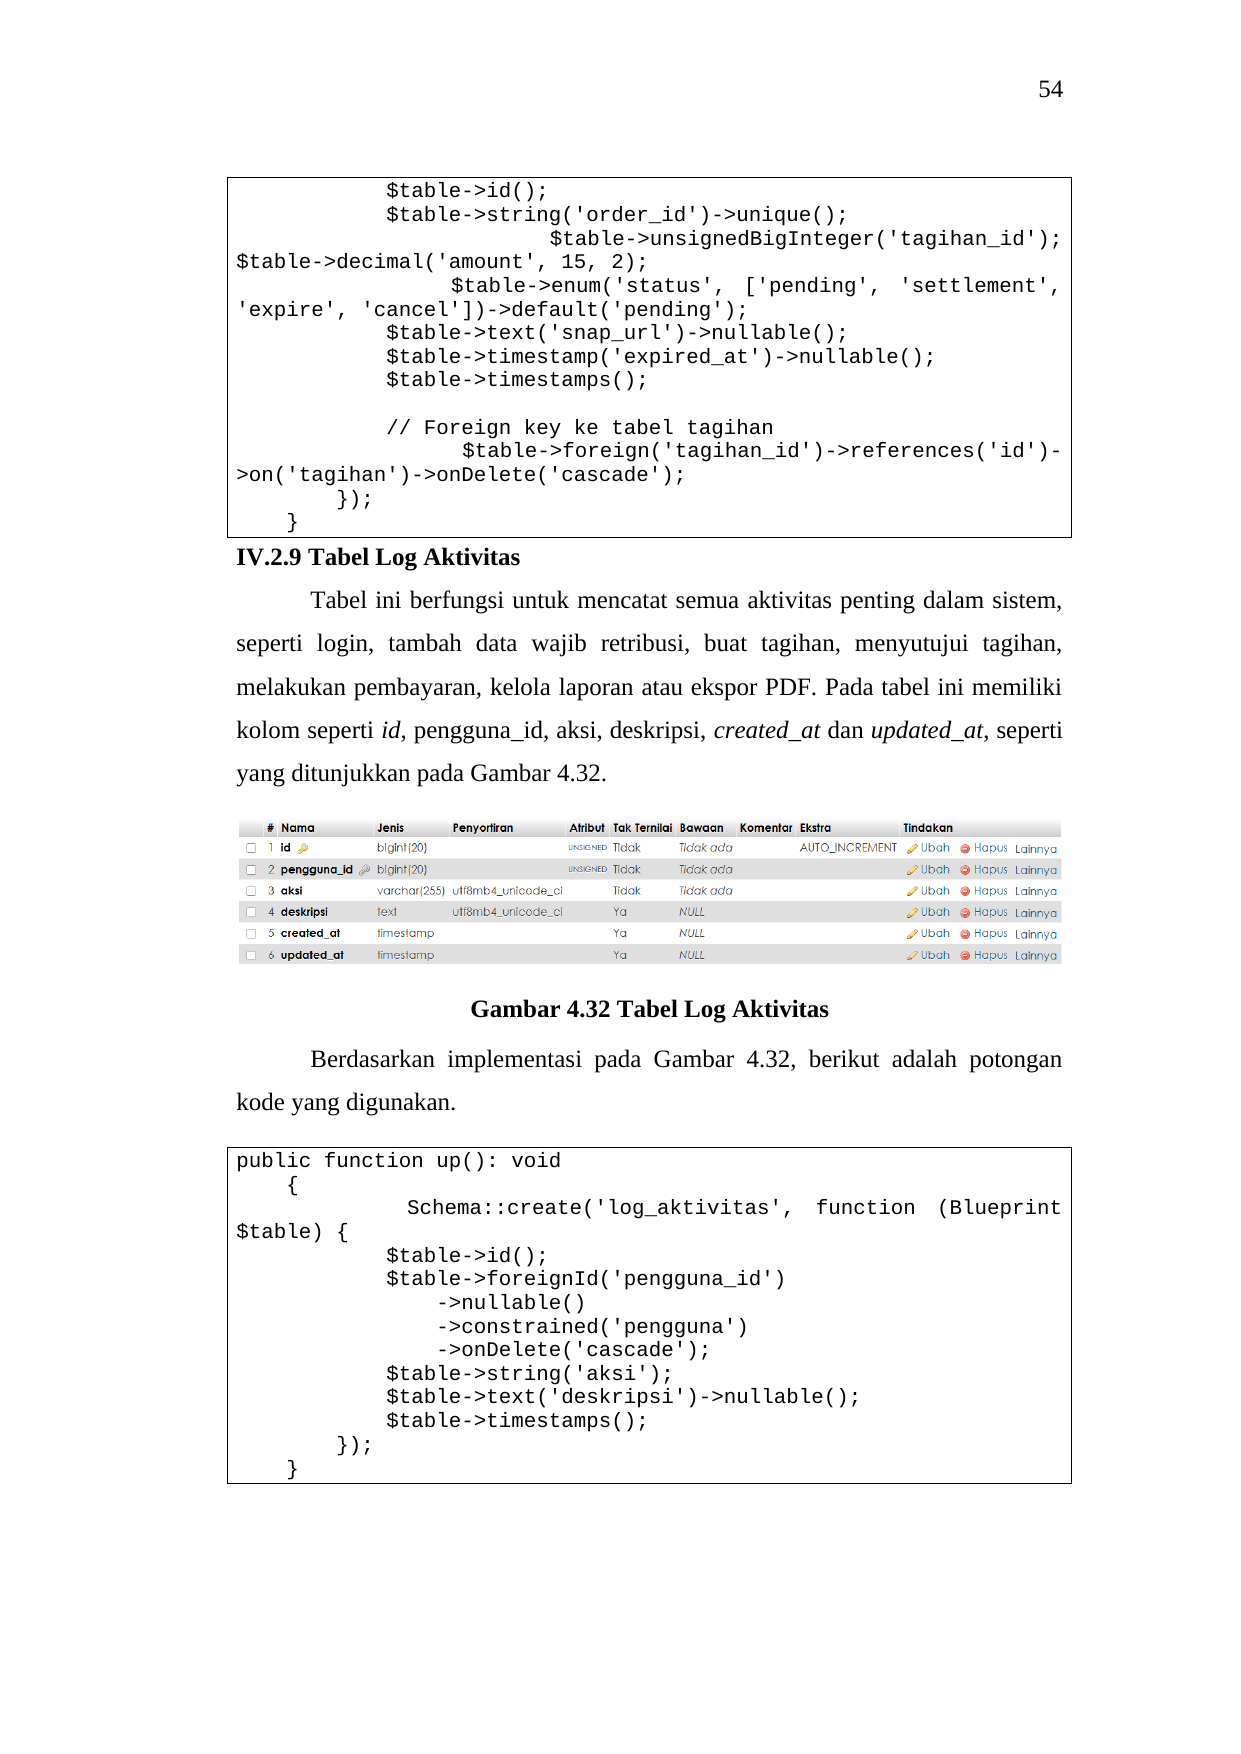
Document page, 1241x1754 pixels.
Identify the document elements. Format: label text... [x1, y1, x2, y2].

text $table->timestamps(); [236, 369, 1063, 393]
text $table->foreign('tagihan_id')->references('id')->on('tagihan')->onDelete('cascade'); [236, 440, 1063, 488]
text $table->text('deskripsi')->nullable(); [236, 1387, 1063, 1410]
text Tabel ini berfungsi untuk mencatat semua aktivitas penting dalam sistem, seperti login, tambah data wajib retribusi, buat tagihan, menyutujui tagihan, melakukan pembayaran, kelola laporan atau ekspor PDF. Pada tabel ini memiliki kolom seperti id, pengguna_id, aksi, deskripsi, created_at dan updated_at, seperti yang ditunjukkan pada Gambar 4.32. [236, 585, 1063, 787]
text $table->timestamp('expired_at')->nullable(); [236, 346, 1063, 369]
text $table->timestamps(); [236, 1410, 1063, 1434]
text ->nullable() [236, 1292, 1063, 1316]
text } [228, 508, 1071, 537]
text $table->string('order_id')->unique(); [236, 204, 1063, 228]
text }); [236, 1434, 1063, 1454]
text { [236, 1174, 1063, 1197]
text $table->enum('status', ['pending', 'settlement', 'expire', 'cancel'])->default('pending'); [236, 275, 1063, 322]
text } [228, 1454, 1071, 1483]
text $table->text('snap_url')->nullable(); [236, 322, 1063, 346]
text }); [236, 488, 1063, 508]
text // Foreign key ke tabel tagihan [236, 417, 1063, 440]
text Berdasarkan implementasi pada Gambar 4.32, berikut adalah potongan kode yang digunakan. [236, 1044, 1063, 1116]
subtitle Tabel Log Aktivitas [236, 542, 1063, 571]
text public function up(): void [228, 1148, 1071, 1174]
text $table->unsignedBigInteger('tagihan_id'); $table->decimal('amount', 15, 2); [236, 228, 1063, 275]
text ->onDelete('cascade'); [236, 1339, 1063, 1363]
text $table->id(); [228, 178, 1071, 204]
text Gambar 4.32 Tabel Log Aktivitas [236, 994, 1063, 1023]
text Schema::create('log_aktivitas', function (Blueprint $table) { [236, 1197, 1063, 1245]
text ->constrained('pengguna') [236, 1316, 1063, 1339]
picture [236, 817, 1063, 964]
text $table->string('aksi'); [236, 1363, 1063, 1387]
text $table->id(); [236, 1245, 1063, 1268]
text $table->foreignId('pengguna_id') [236, 1268, 1063, 1292]
